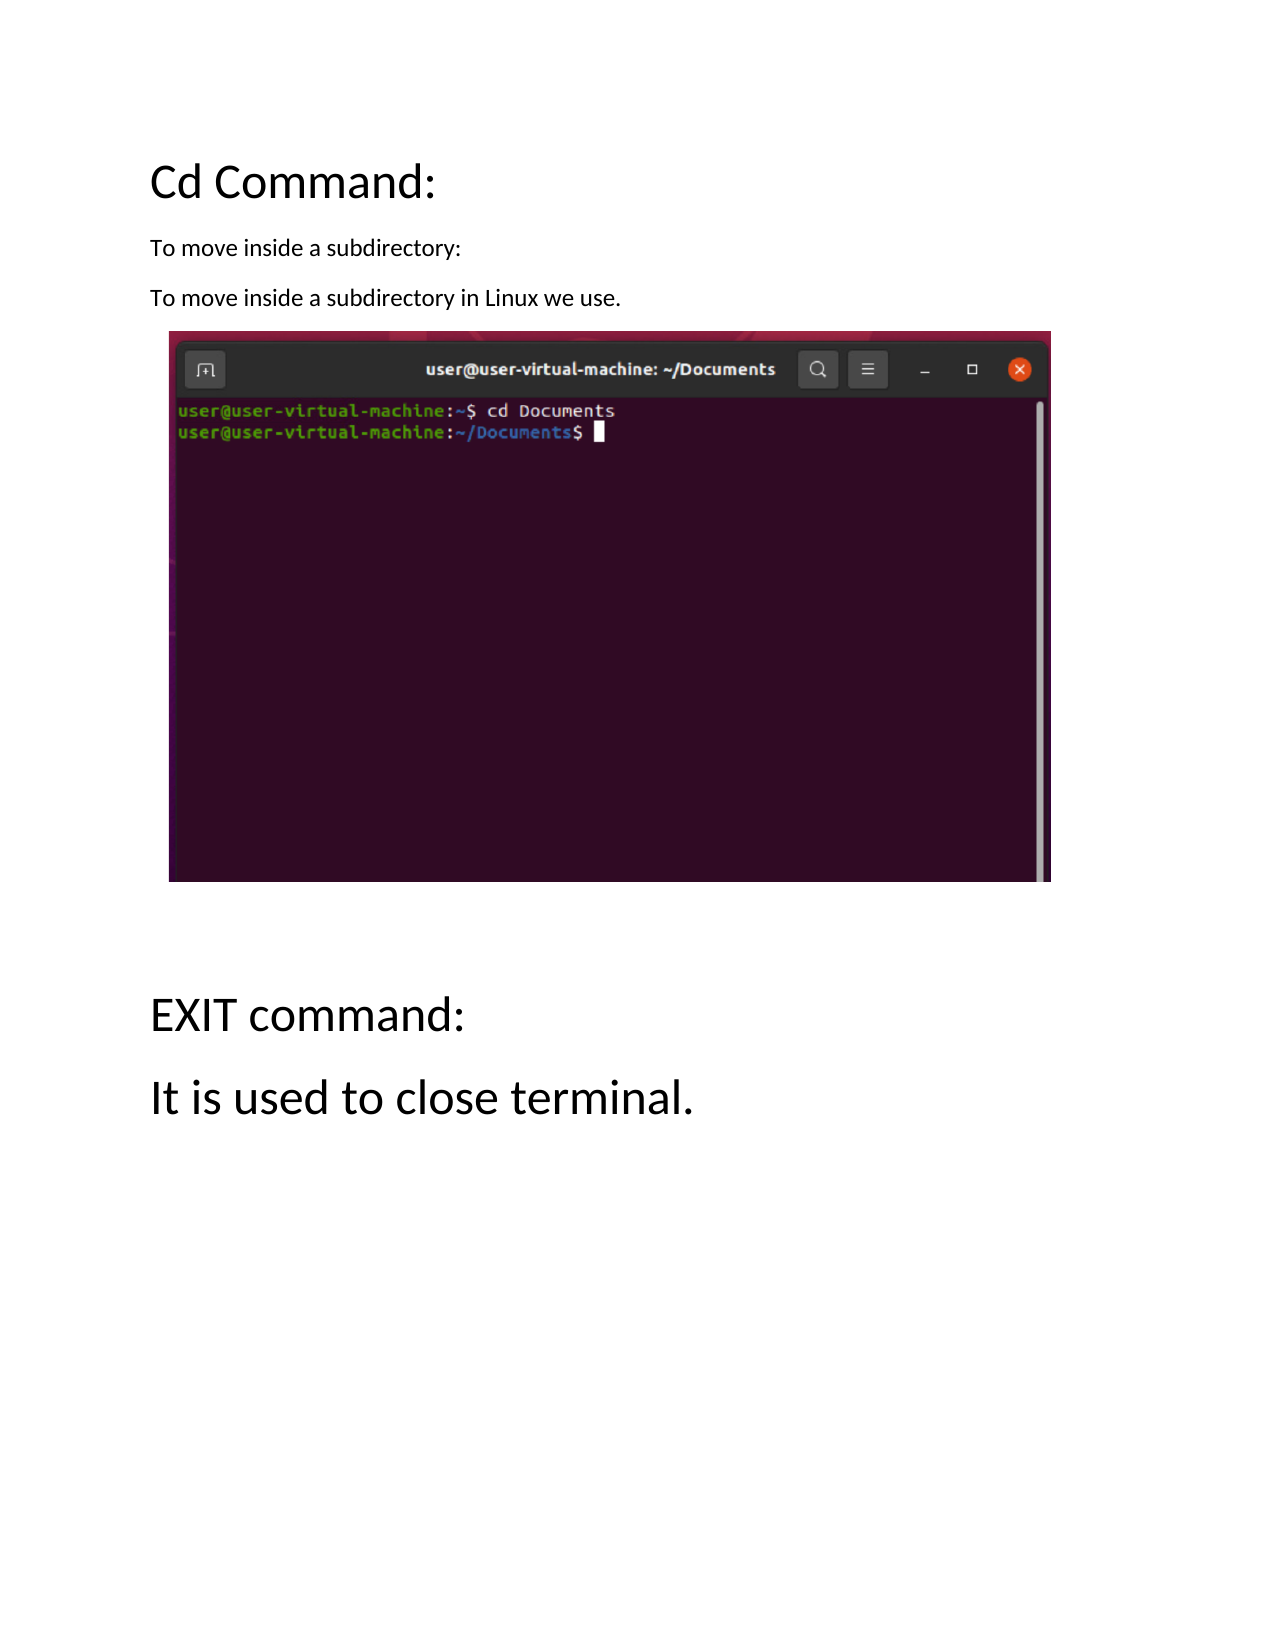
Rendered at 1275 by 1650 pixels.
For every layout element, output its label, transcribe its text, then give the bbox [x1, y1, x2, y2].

text EXIT command: [150, 983, 1125, 1044]
text Cd Command: [150, 150, 1125, 211]
text To move inside a subdirectory in Linux we use. [150, 282, 1125, 313]
text To move inside a subdirectory: [150, 232, 1125, 263]
text It is used to close terminal. [150, 1066, 1125, 1127]
